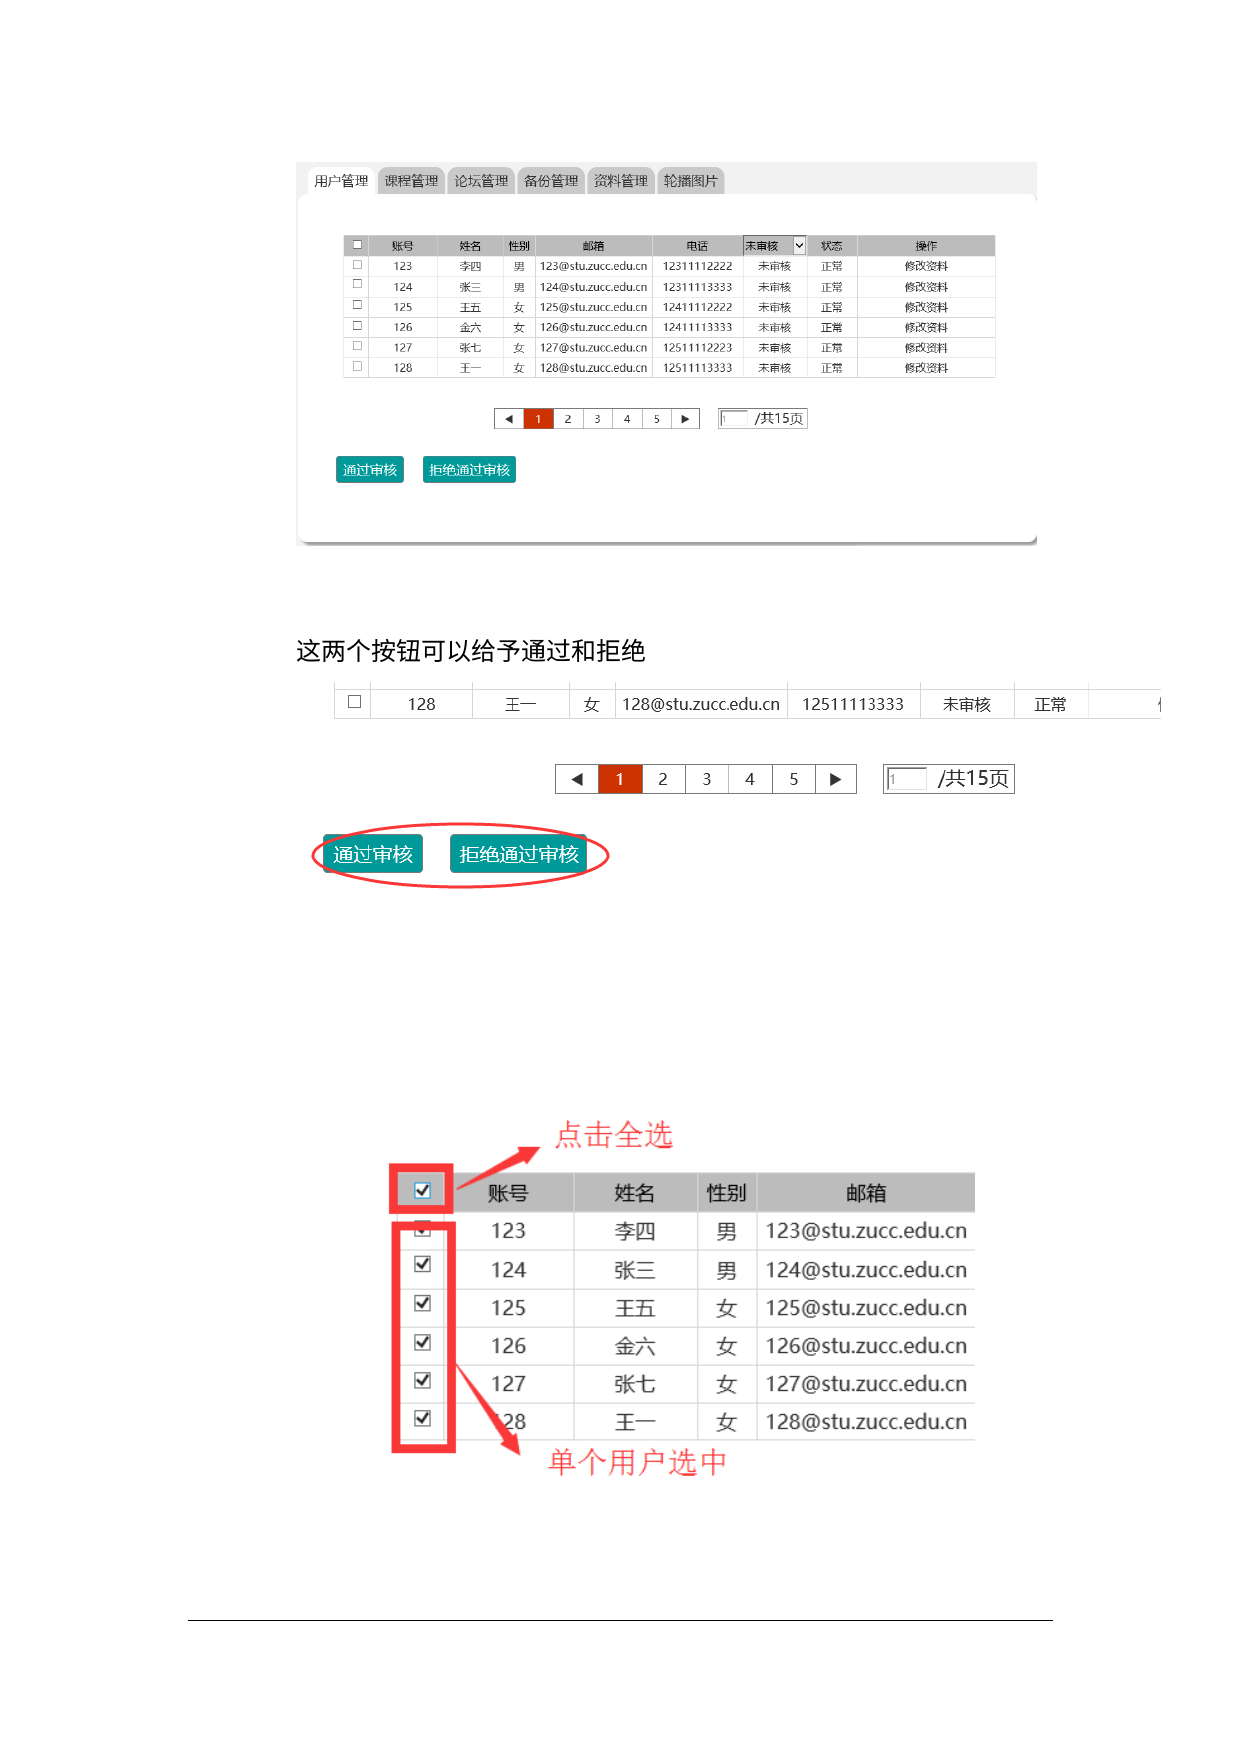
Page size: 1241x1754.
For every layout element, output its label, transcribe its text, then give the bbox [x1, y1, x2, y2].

picture [296, 162, 1037, 546]
picture [296, 682, 1161, 947]
text 这两个按钮可以给予通过和拒绝 [187, 617, 1053, 682]
picture [374, 1104, 975, 1495]
